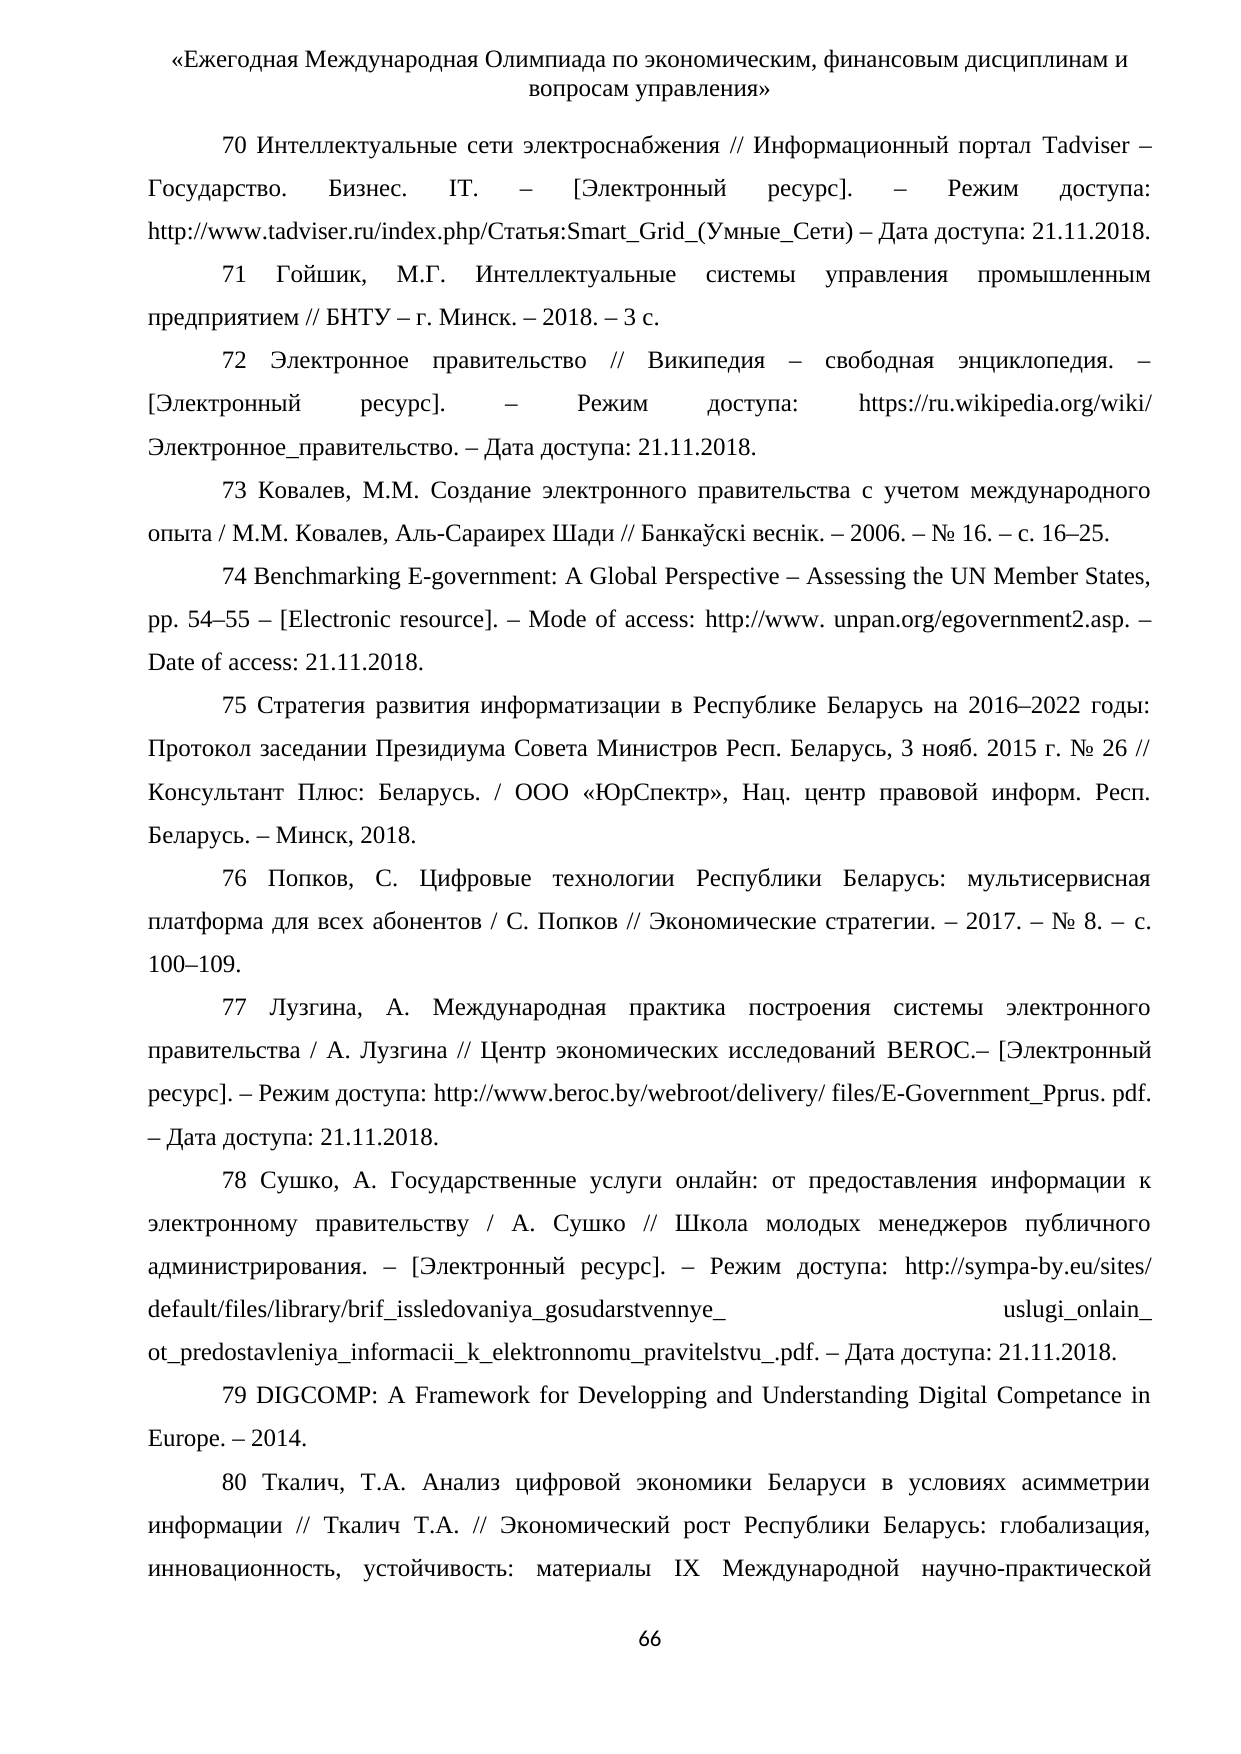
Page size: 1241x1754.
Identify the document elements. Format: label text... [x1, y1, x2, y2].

text 72 Электронное правительство // Википедия – свободная энциклопедия. – [Электронный ресурс]. – Режим доступа: https://ru.wikipedia.org/wiki/ Электронное_правительство. – Дата доступа: 21.11.2018. [148, 345, 1152, 460]
text 74 Benchmarking E-government: A Global Perspective – Assessing the UN Member States, pp. 54–55 – [Electronic resource]. – Mode of access: http://www. unpan.org/egovernment2.asp. – Date of access: 21.11.2018. [148, 561, 1152, 676]
text 79 DIGCOMP: A Framework for Developping and Understanding Digital Competance in Europe. – 2014. [148, 1380, 1152, 1452]
text 71 Гойшик, М.Г. Интеллектуальные системы управления промышленным предприятием // БНТУ – г. Минск. – 2018. – 3 с. [148, 259, 1152, 331]
text 73 Ковалев, М.М. Создание электронного правительства с учетом международного опыта / М.М. Ковалев, Аль-Сараирех Шади // Банкаўскi веснiк. – 2006. – № 16. – с. 16–25. [148, 475, 1152, 547]
text 70 Интеллектуальные сети электроснабжения // Информационный портал Tadviser – Государство. Бизнес. IT. – [Электронный ресурс]. – Режим доступа: http://www.tadviser.ru/index.php/Статья:Smart_Grid_(Умные_Сети) – Дата доступа: 21.11.2018. [148, 130, 1152, 245]
text 77 Лузгина, А. Международная практика построения системы электронного правительства / А. Лузгина // Центр экономических исследований BEROC.– [Электронный ресурс]. – Режим доступа: http://www.beroc.by/webroot/delivery/ files/E-Government_Pprus. pdf. – Дата доступа: 21.11.2018. [148, 992, 1152, 1150]
text 76 Попков, С. Цифровые технологии Республики Беларусь: мультисервисная платформа для всех абонентов / С. Попков // Экономические стратегии. – 2017. – № 8. – c. 100–109. [148, 863, 1152, 978]
text 75 Стратегия развития информатизации в Республике Беларусь на 2016–2022 годы: Протокол заседании Президиума Совета Министров Респ. Беларусь, 3 нояб. 2015 г. № 26 // Консультант Плюс: Беларусь. / ООО «ЮрСпектр», Нац. центр правовой информ. Респ. Беларусь. – Минск, 2018. [148, 690, 1152, 848]
text 78 Сушко, А. Государственные услуги онлайн: от предоставления информации к электронному правительству / А. Сушко // Школа молодых менеджеров публичного администрирования. – [Электронный ресурс]. – Режим доступа: http://sympa-by.eu/sites/ default/files/library/brif_issledovaniya_gosudarstvennye_ uslugi_onlain_ ot_predostavleniya_informacii_k_elektronnomu_pravitelstvu_.pdf. – Дата доступа: 21.11.2018. [148, 1165, 1152, 1366]
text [148, 1467, 1152, 1582]
